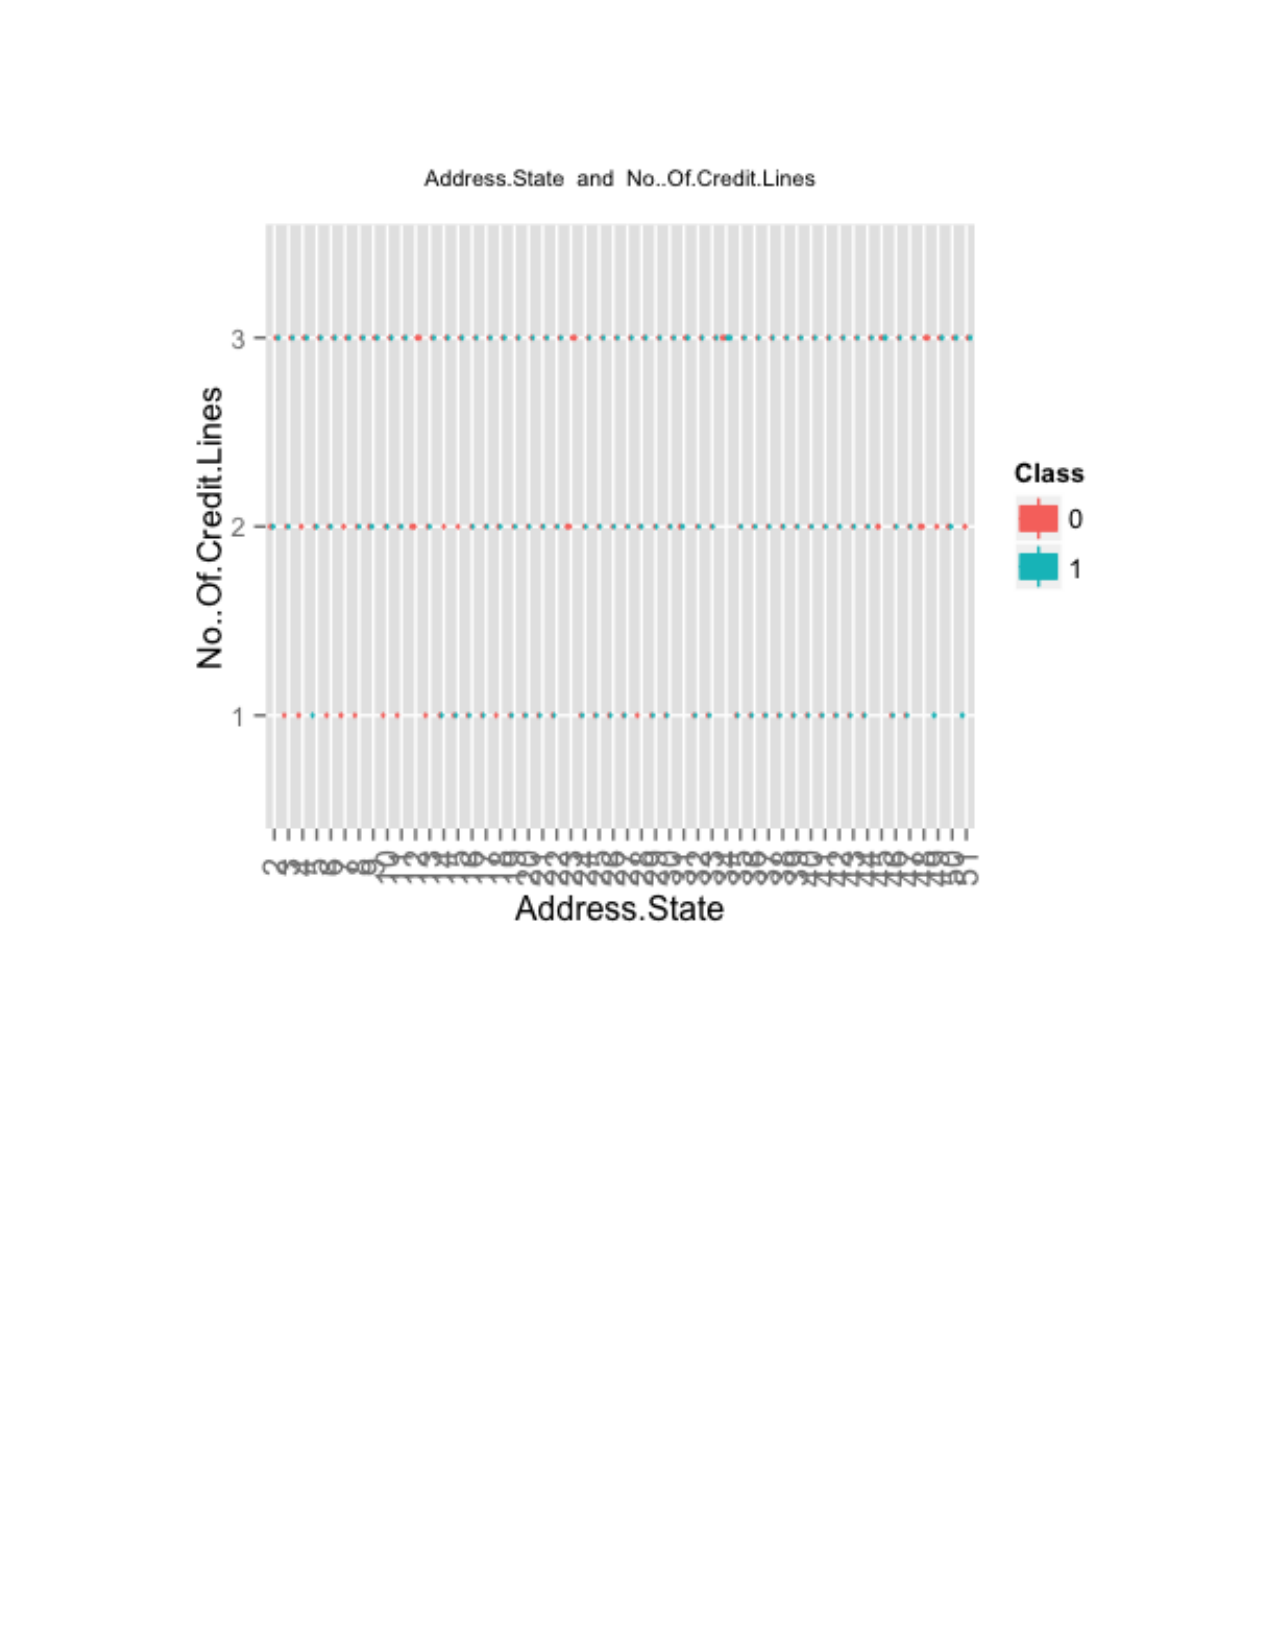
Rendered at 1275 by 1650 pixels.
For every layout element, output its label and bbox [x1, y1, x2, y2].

picture [168, 150, 1169, 950]
